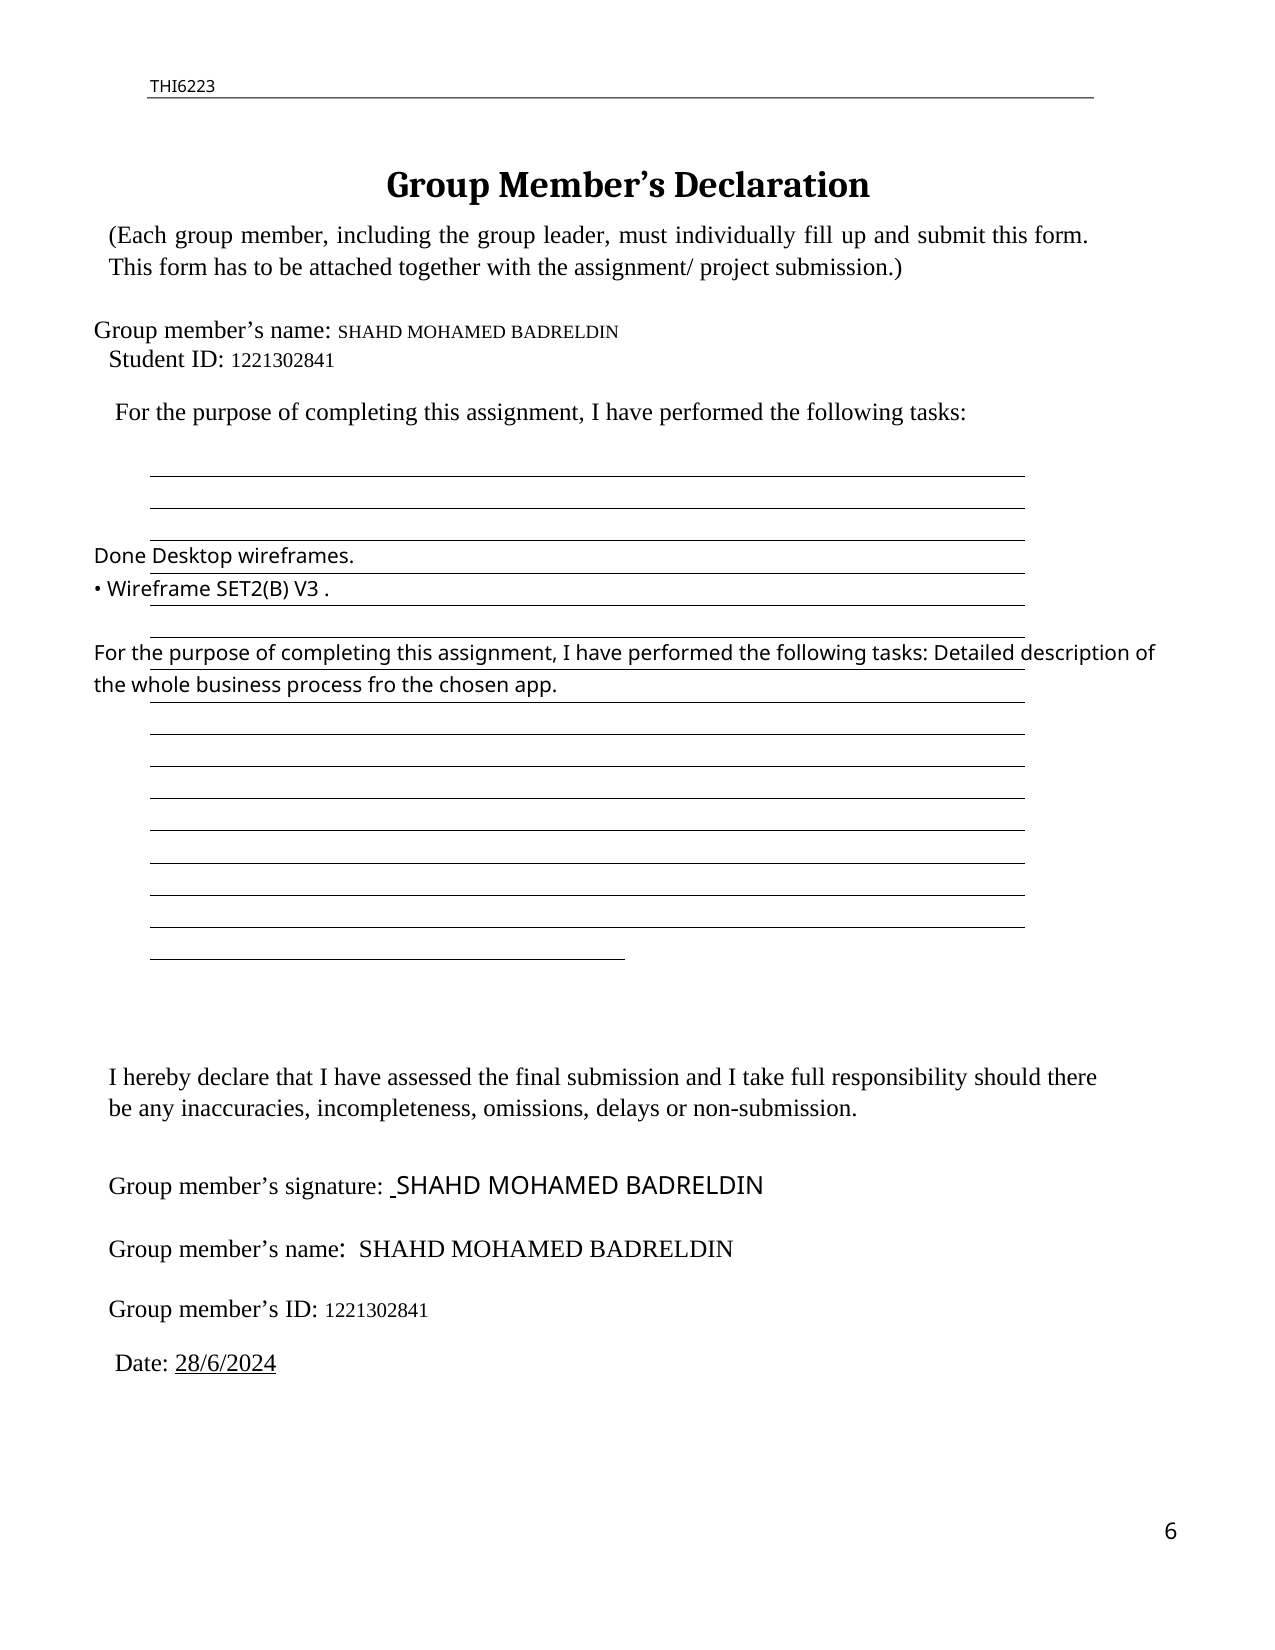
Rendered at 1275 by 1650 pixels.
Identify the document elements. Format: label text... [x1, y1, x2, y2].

text Done Desktop wireframes. [94, 533, 1177, 570]
text Group member’s ID: 1221302841 [108, 1294, 1092, 1323]
text Date: 28/6/2024 [108, 1348, 1092, 1376]
text I hereby declare that I have assessed the final submission and I take full responsibility should there be any inaccuracies, incompleteness, omissions, delays or non-submission. [108, 1062, 1105, 1122]
text (Each group member, including the group leader, must individually fill up and submit this form. This form has to be attached together with the assignment/ project submission.) [108, 220, 1105, 281]
text • Wireframe SET2(B) V3 . [94, 570, 1177, 602]
text For the purpose of completing this assignment, I have performed the following tasks: Detailed description of the whole business process fro the chosen app. [94, 630, 1177, 699]
text For the purpose of completing this assignment, I have performed the following tasks: [108, 397, 1061, 426]
title Group Member’s Declaration [191, 164, 1066, 207]
text Student ID: 1221302841 [108, 344, 1061, 372]
text Group member’s signature: SHAHD MOHAMED BADRELDIN [108, 1167, 1092, 1202]
text Group member’s name: SHAHD MOHAMED BADRELDIN [94, 315, 1177, 344]
text Group member’s name: SHAHD MOHAMED BADRELDIN [108, 1231, 1092, 1265]
